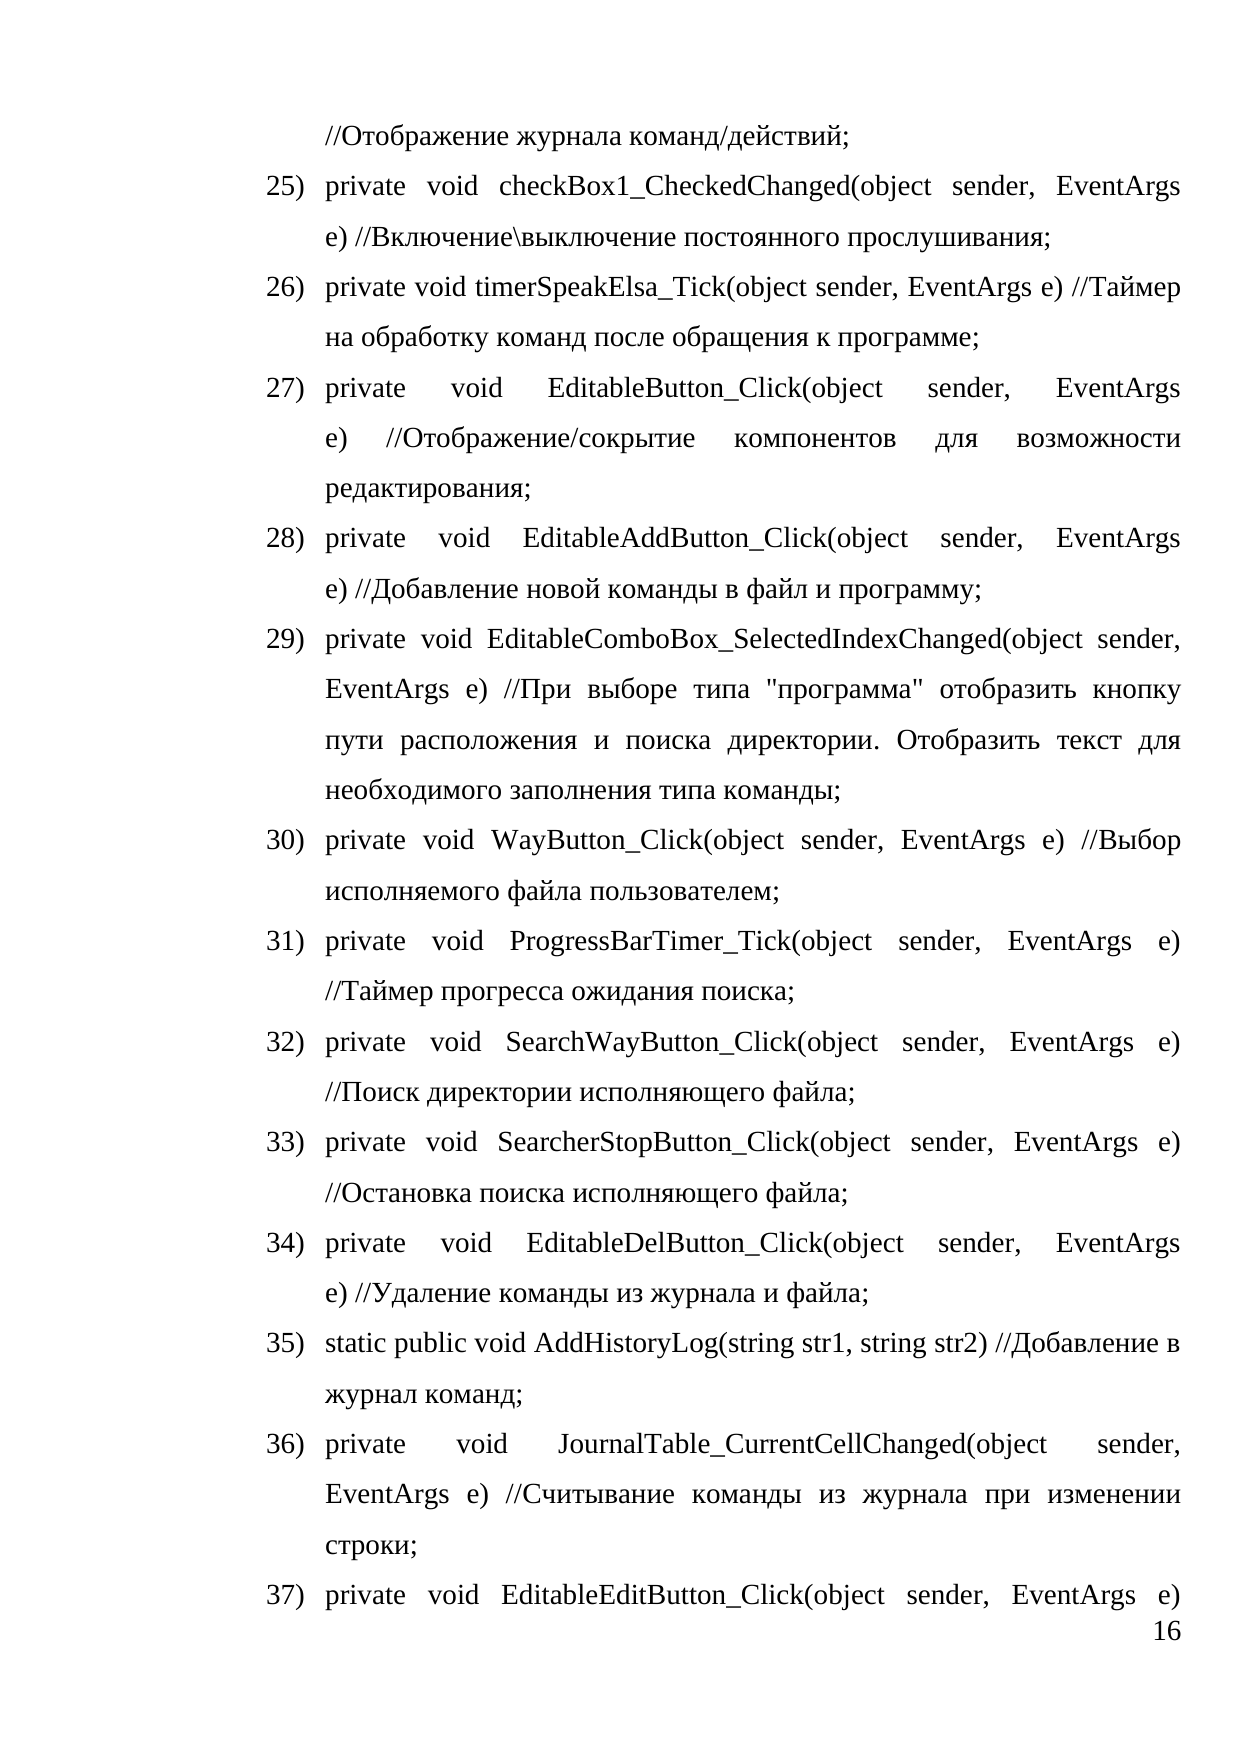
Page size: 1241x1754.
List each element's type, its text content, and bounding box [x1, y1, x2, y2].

list private void EditableDelButton_Click(object sender, EventArgs e) //Удаление команды из журнала и файла; [266, 1225, 1181, 1309]
list static public void AddHistoryLog(string str1, string str2) //Добавление в журнал команд; [266, 1326, 1181, 1409]
list private void JournalTable_CurrentCellChanged(object sender, EventArgs e) //Считывание команды из журнала при изменении строки; [266, 1426, 1181, 1560]
list private void EditableComboBox_SelectedIndexChanged(object sender, EventArgs e) //При выборе типа "программа" отобразить кнопку пути расположения и поиска директории. Отобразить текст для необходимого заполнения типа команды; [266, 621, 1181, 806]
list private void SearchWayButton_Click(object sender, EventArgs e) //Поиск директории исполняющего файла; [266, 1024, 1181, 1108]
list private void EditableAddButton_Click(object sender, EventArgs e) //Добавление новой команды в файл и программу; [266, 521, 1181, 604]
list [266, 1577, 1181, 1611]
list private void timerSpeakElsa_Tick(object sender, EventArgs e) //Таймер на обработку команд после обращения к программе; [266, 269, 1181, 353]
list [266, 118, 1181, 152]
list private void ProgressBarTimer_Tick(object sender, EventArgs e) //Таймер прогресса ожидания поиска; [266, 923, 1181, 1007]
list private void checkBox1_CheckedChanged(object sender, EventArgs e) //Включение\выключение постоянного прослушивания; [266, 168, 1181, 252]
list private void EditableButton_Click(object sender, EventArgs e) //Отображение/сокрытие компонентов для возможности редактирования; [266, 370, 1181, 504]
list private void SearcherStopButton_Click(object sender, EventArgs e) //Остановка поиска исполняющего файла; [266, 1124, 1181, 1208]
list private void WayButton_Click(object sender, EventArgs e) //Выбор исполняемого файла пользователем; [266, 822, 1181, 906]
